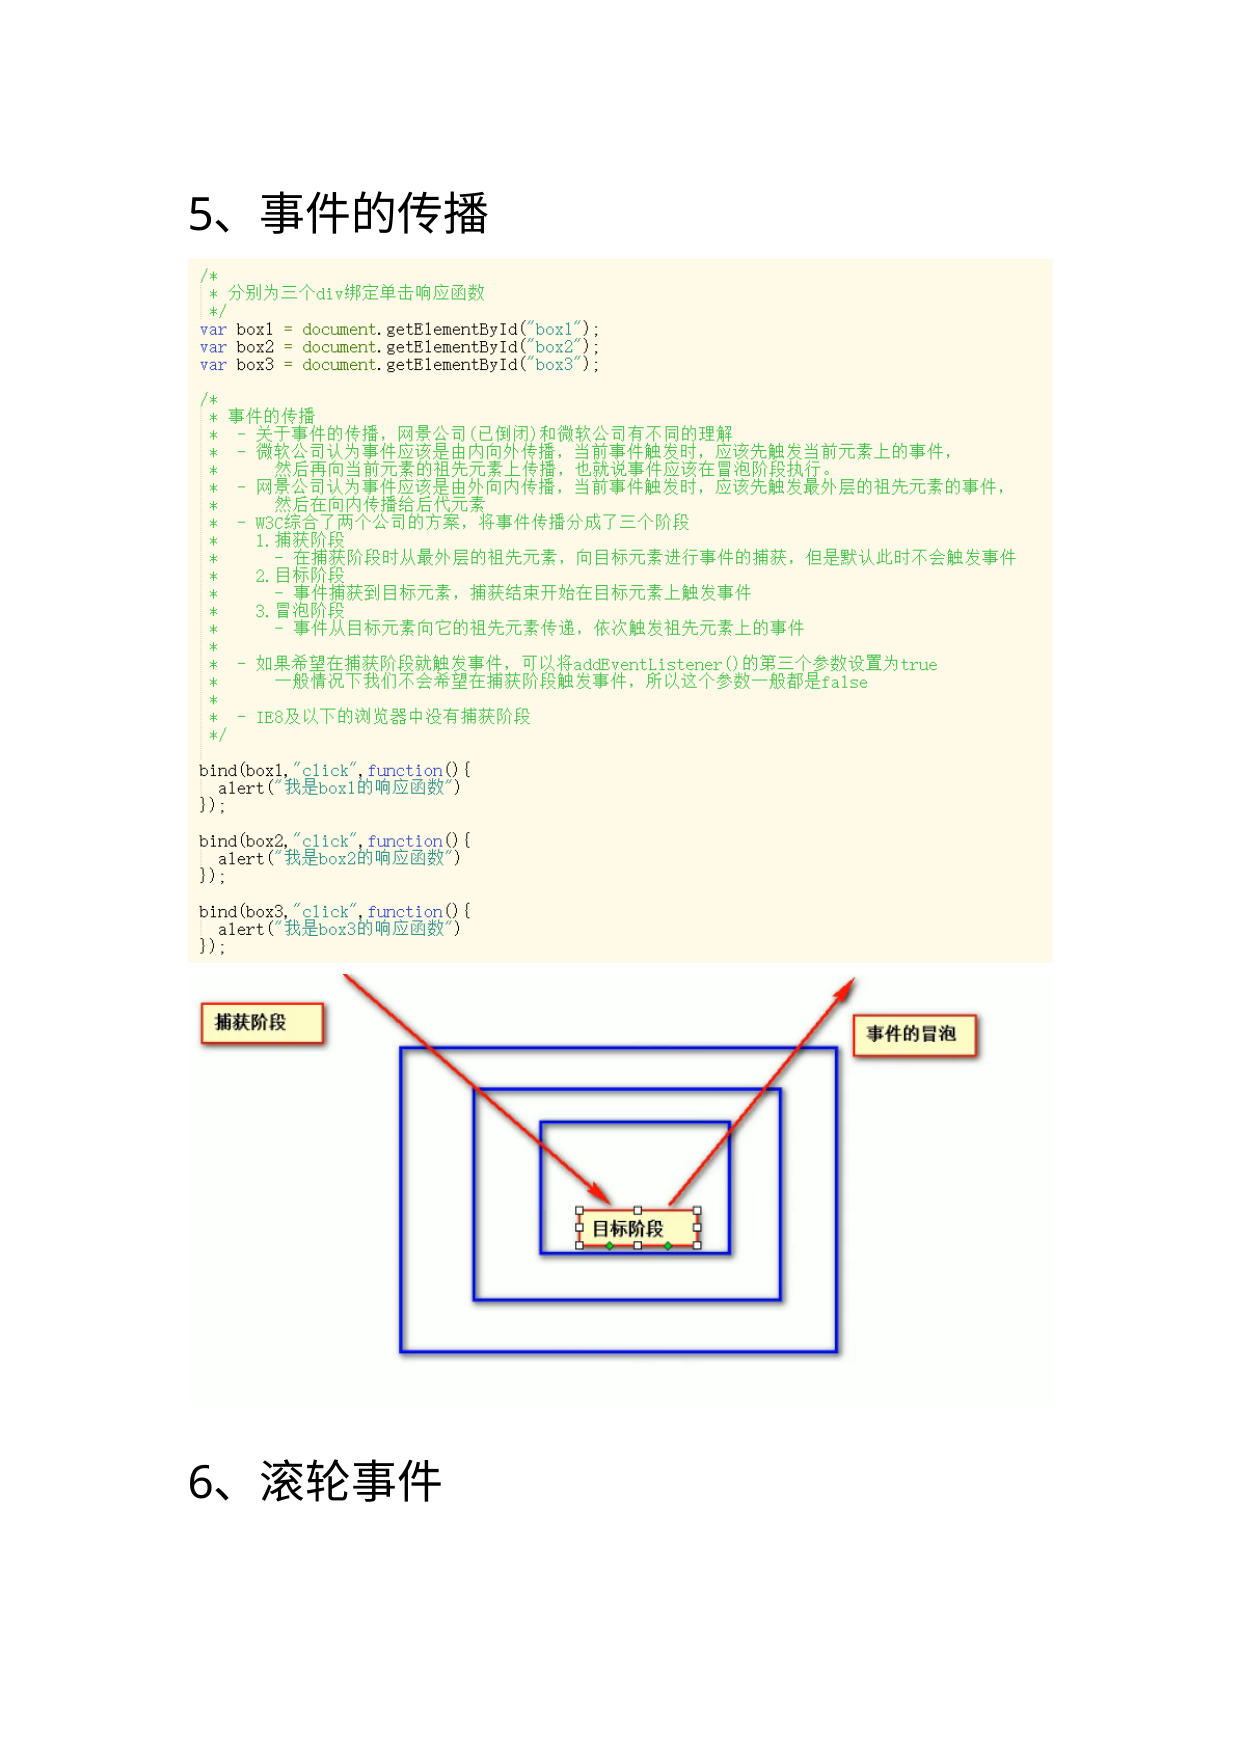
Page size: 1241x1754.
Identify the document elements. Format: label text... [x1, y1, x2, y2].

picture [187, 974, 1053, 1406]
picture [187, 259, 1053, 963]
text 6、滚轮事件 [187, 1429, 1053, 1527]
text 5、事件的传播 [187, 162, 1053, 259]
